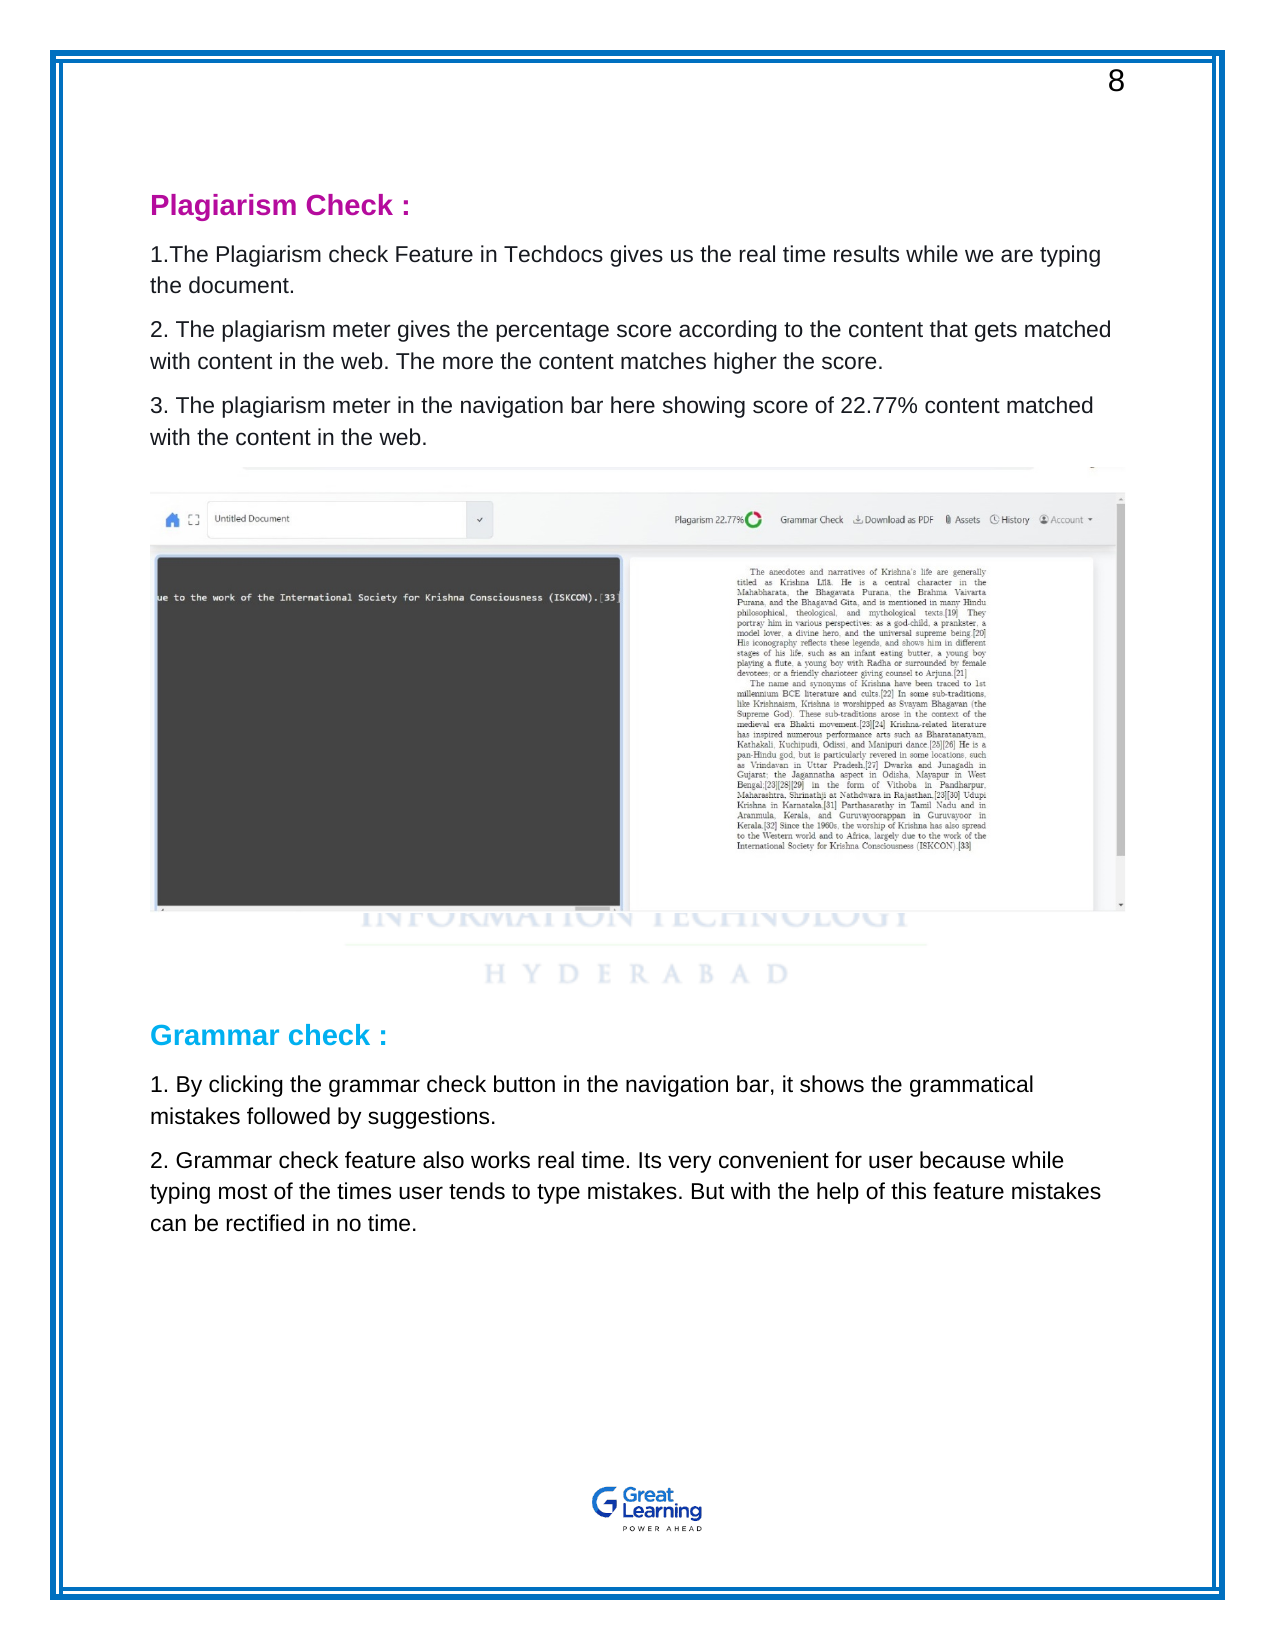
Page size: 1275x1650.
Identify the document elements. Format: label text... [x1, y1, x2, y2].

picture [150, 467, 1125, 913]
text 1.The Plagiarism check Feature in Techdocs gives us the real time results while we are typing the document. [150, 241, 1125, 299]
text Grammar check : [150, 1018, 1125, 1052]
text 2. The plagiarism meter gives the percentage score according to the content that gets matched with content in the web. The more the content matches higher the score. [150, 316, 1125, 374]
picture [584, 1478, 707, 1538]
text 3. The plagiarism meter in the navigation bar here showing score of 22.77% content matched with the content in the web. [150, 392, 1125, 450]
text Plagiarism Check : [150, 188, 1125, 222]
text 1. By clicking the grammar check button in the navigation bar, it shows the grammatical mistakes followed by suggestions. [150, 1071, 1125, 1129]
text 2. Grammar check feature also works real time. Its very convenient for user because while typing most of the times user tends to type mistakes. But with the help of this feature mistakes can be rectified in no time. [150, 1147, 1125, 1236]
